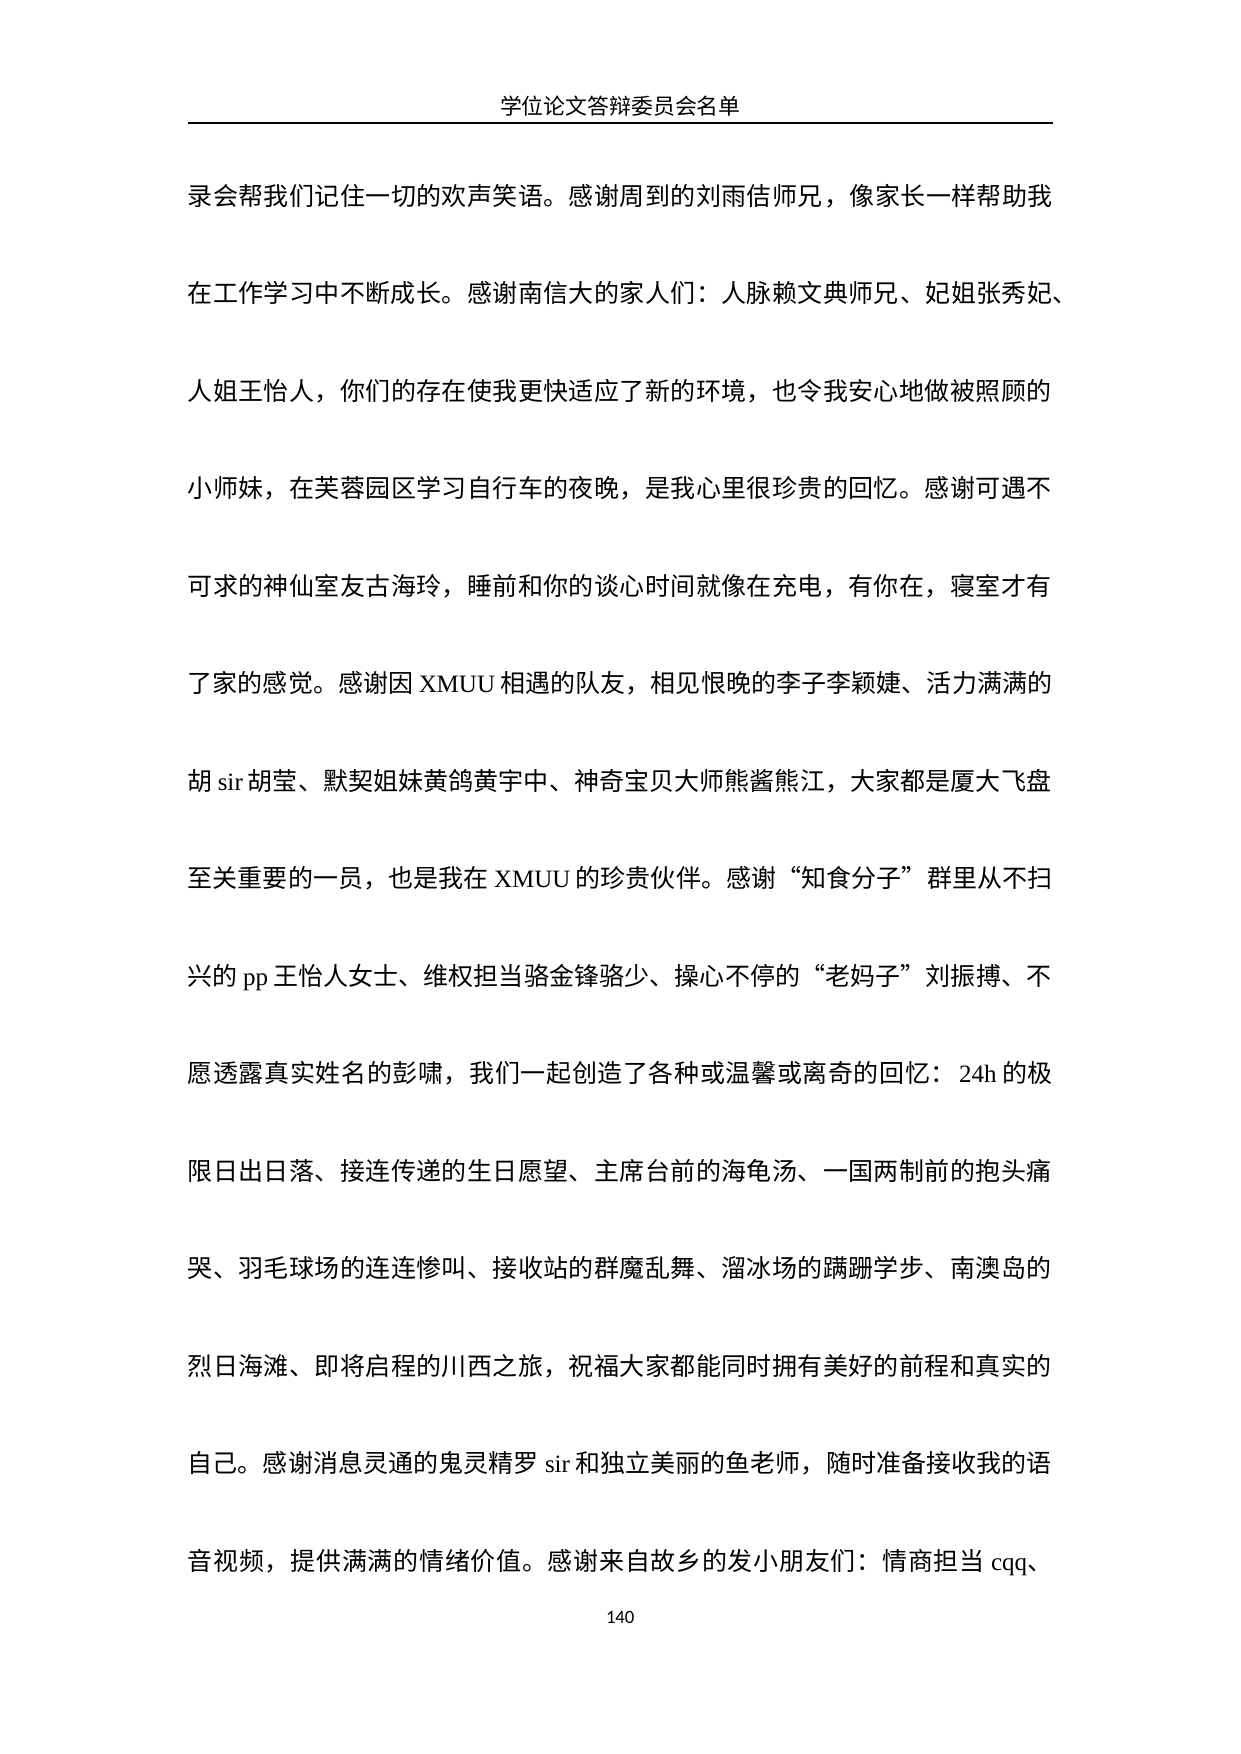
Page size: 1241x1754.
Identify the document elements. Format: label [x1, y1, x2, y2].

text [187, 162, 1053, 1592]
